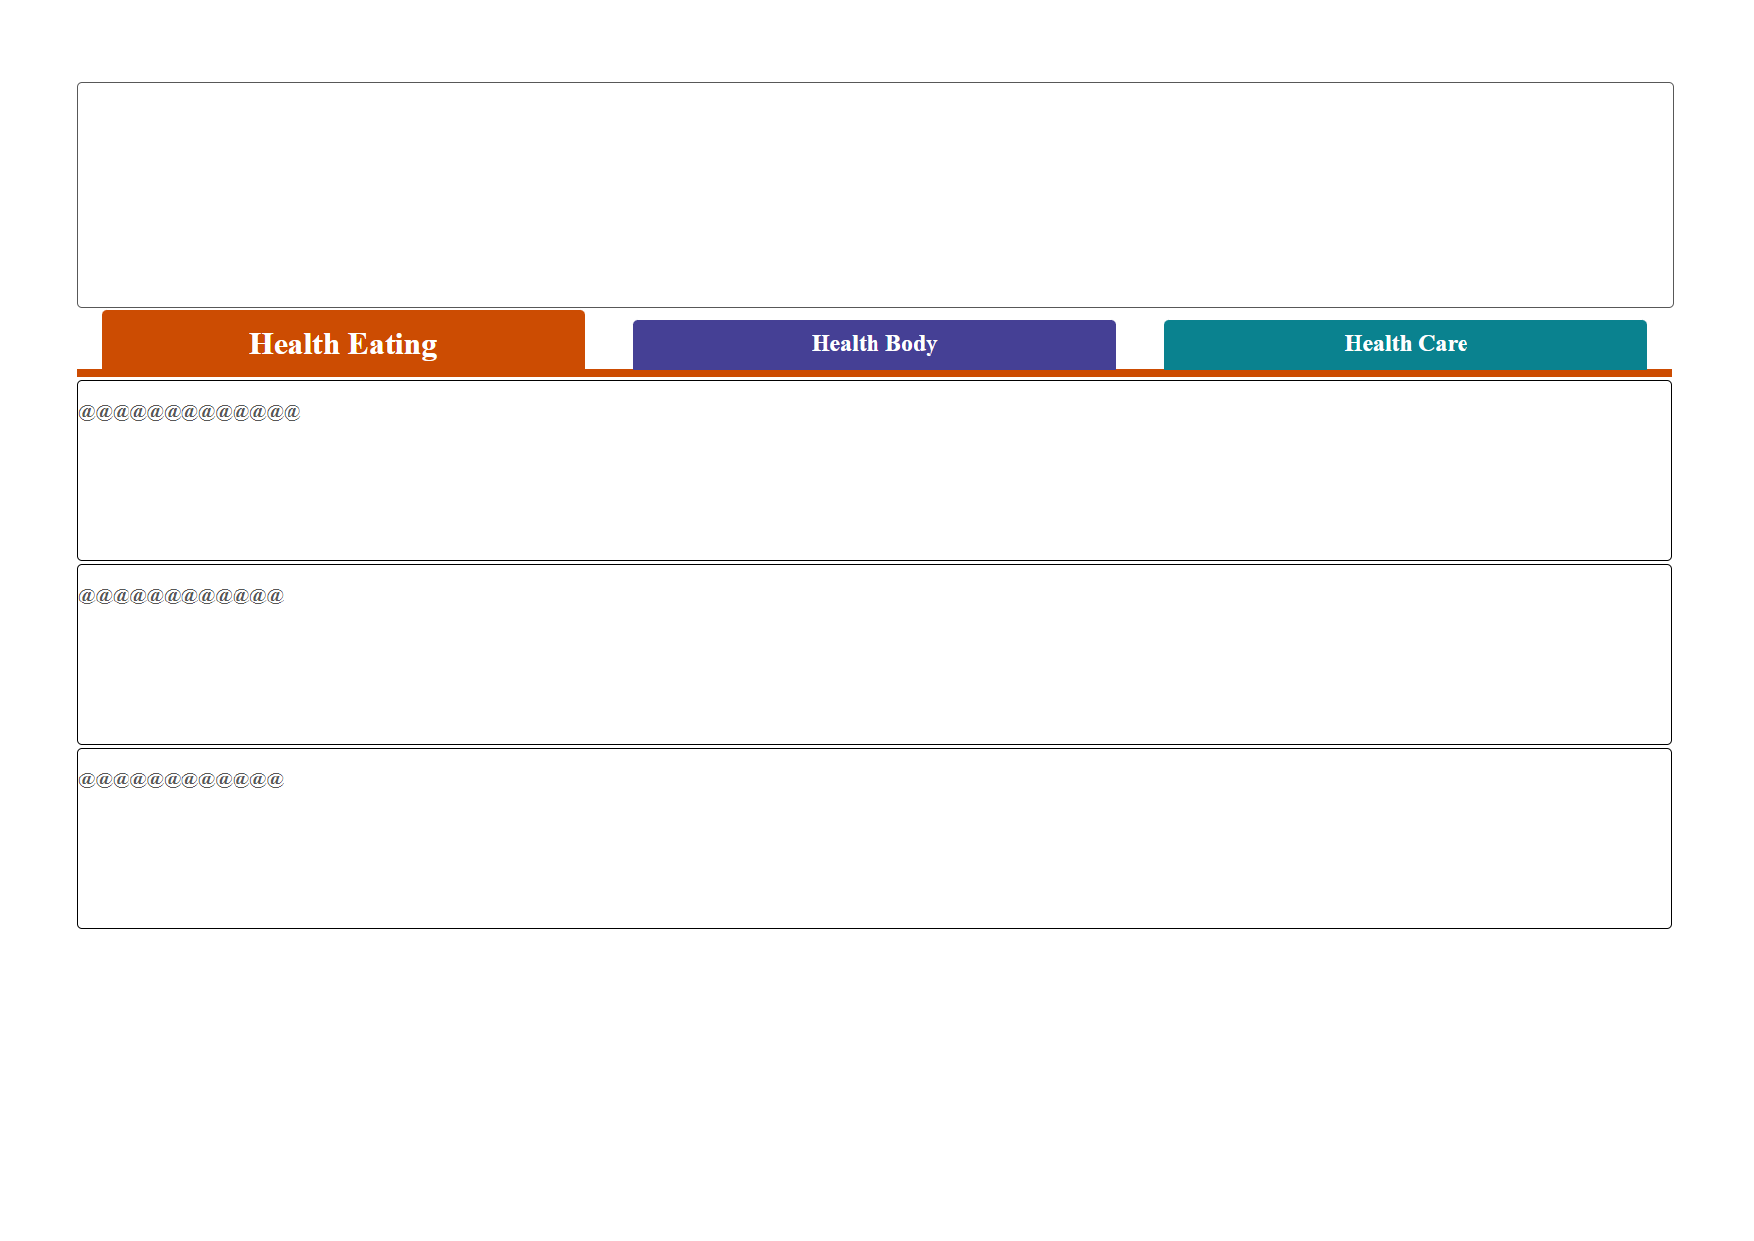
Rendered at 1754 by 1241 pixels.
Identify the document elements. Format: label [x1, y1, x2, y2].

picture [75, 76, 1679, 952]
